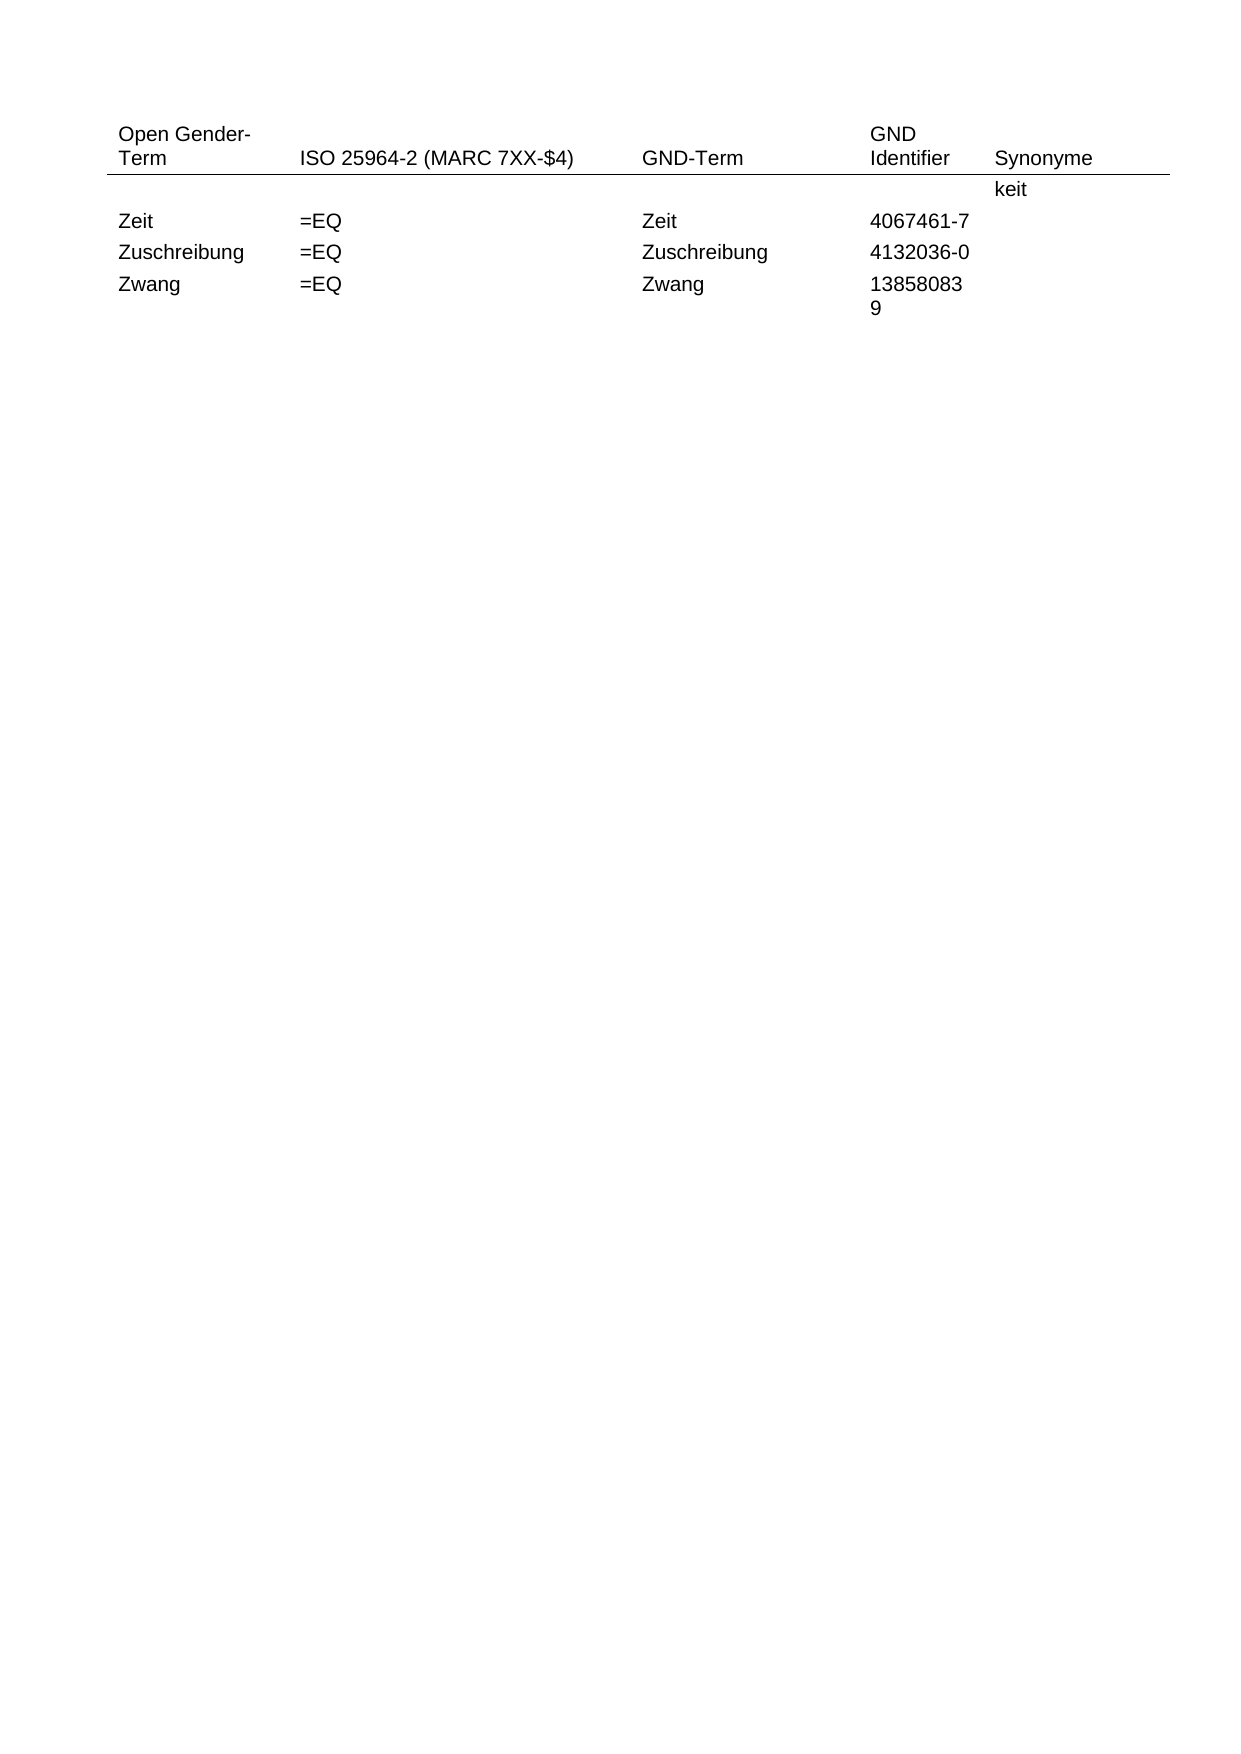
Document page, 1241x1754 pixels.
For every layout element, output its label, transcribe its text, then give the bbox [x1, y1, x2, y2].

table_header GND Identifier [859, 118, 983, 173]
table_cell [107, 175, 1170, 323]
table_header GND-Term [631, 118, 859, 173]
table_header ISO 25964-2 (MARC 7XX-$4) [288, 118, 631, 173]
table_header Synonyme [983, 118, 1170, 173]
table_header Open Gender-Term [107, 118, 288, 173]
